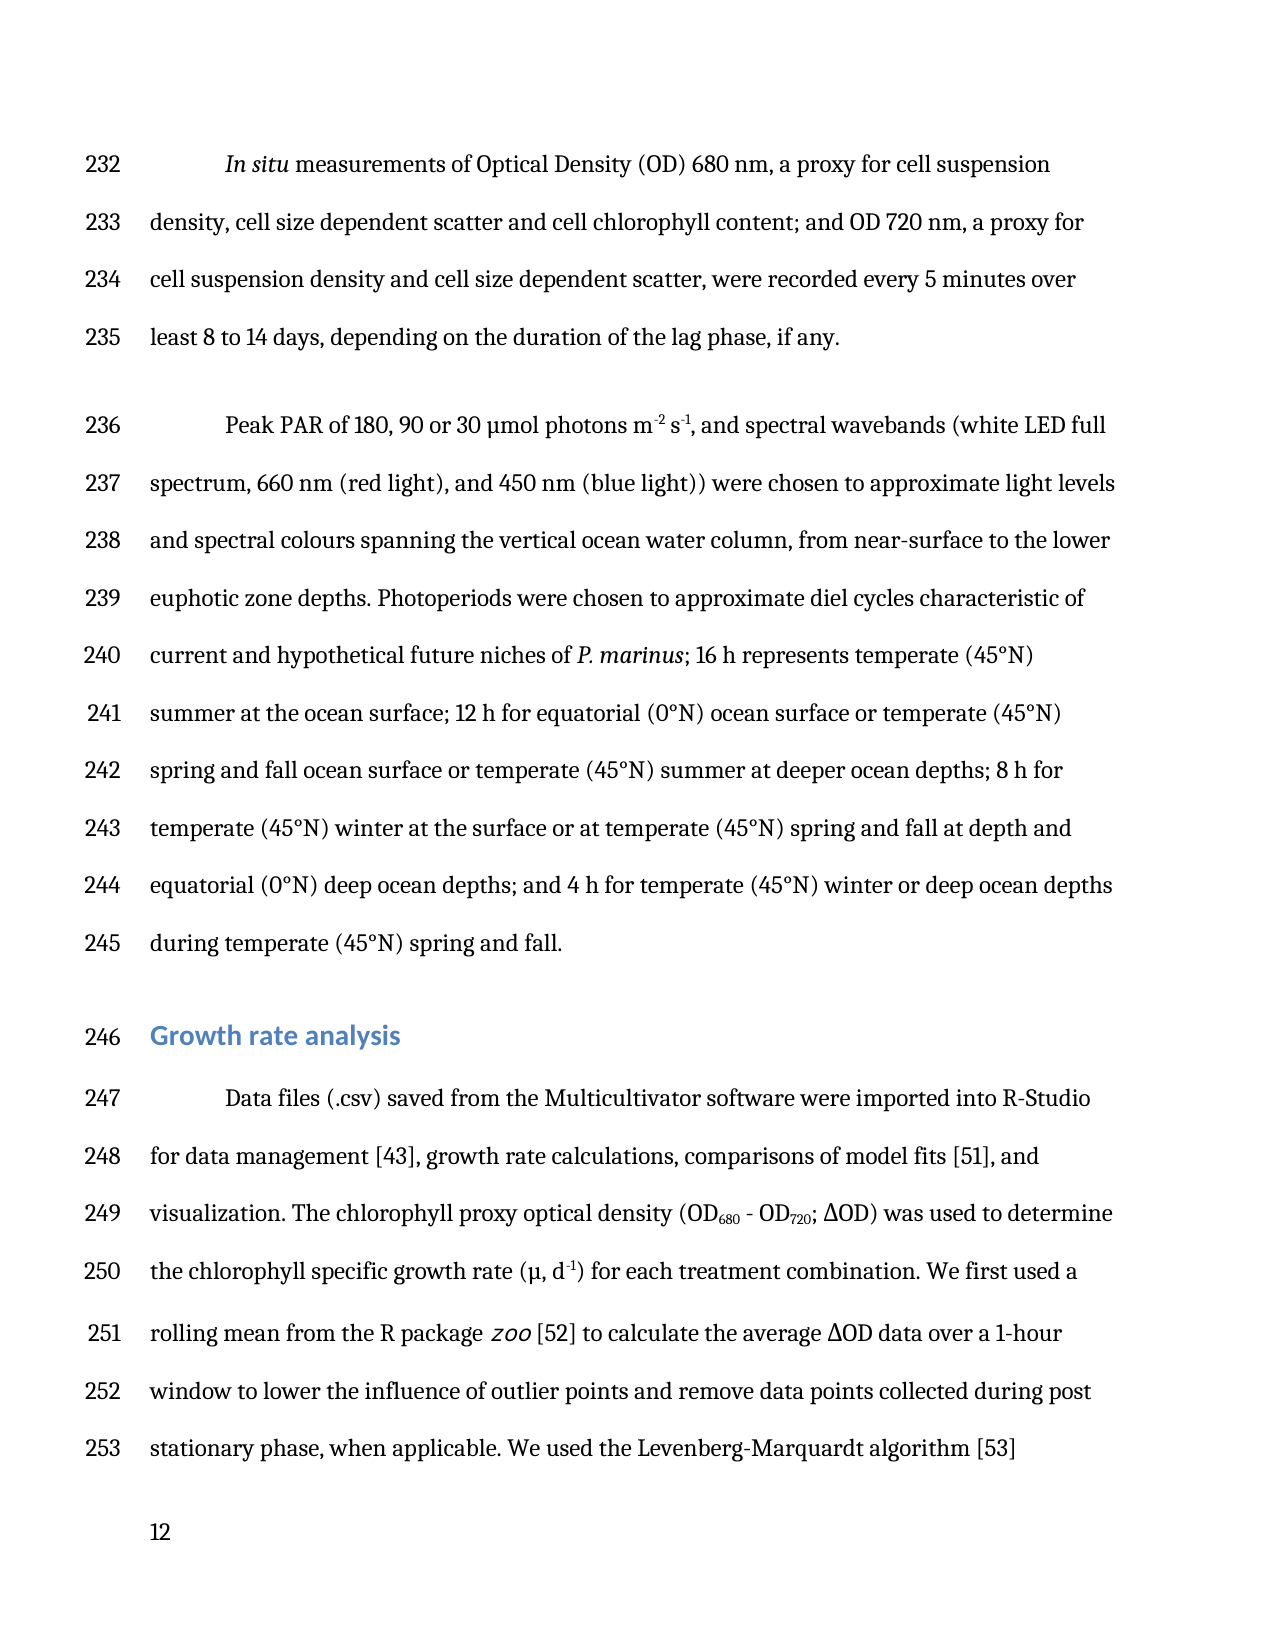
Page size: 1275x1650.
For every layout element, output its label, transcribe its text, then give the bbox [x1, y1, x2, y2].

subtitle Growth rate analysis [150, 1017, 1125, 1053]
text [150, 1084, 1125, 1463]
text In situ measurements of Optical Density (OD) 680 nm, a proxy for cell suspension density, cell size dependent scatter and cell chlorophyll content; and OD 720 nm, a proxy for cell suspension density and cell size dependent scatter, were recorded every 5 minutes over least 8 to 14 days, depending on the duration of the lag phase, if any. [150, 150, 1125, 351]
text Peak PAR of 180, 90 or 30 µmol photons m-2 s-1, and spectral wavebands (white LED full spectrum, 660 nm (red light), and 450 nm (blue light)) were chosen to approximate light levels and spectral colours spanning the vertical ocean water column, from near-surface to the lower euphotic zone depths. Photoperiods were chosen to approximate diel cycles characteristic of current and hypothetical future niches of P. marinus; 16 h represents temperate (45°N) summer at the ocean surface; 12 h for equatorial (0°N) ocean surface or temperate (45°N) spring and fall ocean surface or temperate (45°N) summer at deeper ocean depths; 8 h for temperate (45°N) winter at the surface or at temperate (45°N) spring and fall at depth and equatorial (0°N) deep ocean depths; and 4 h for temperate (45°N) winter or deep ocean depths during temperate (45°N) spring and fall. [150, 411, 1125, 957]
